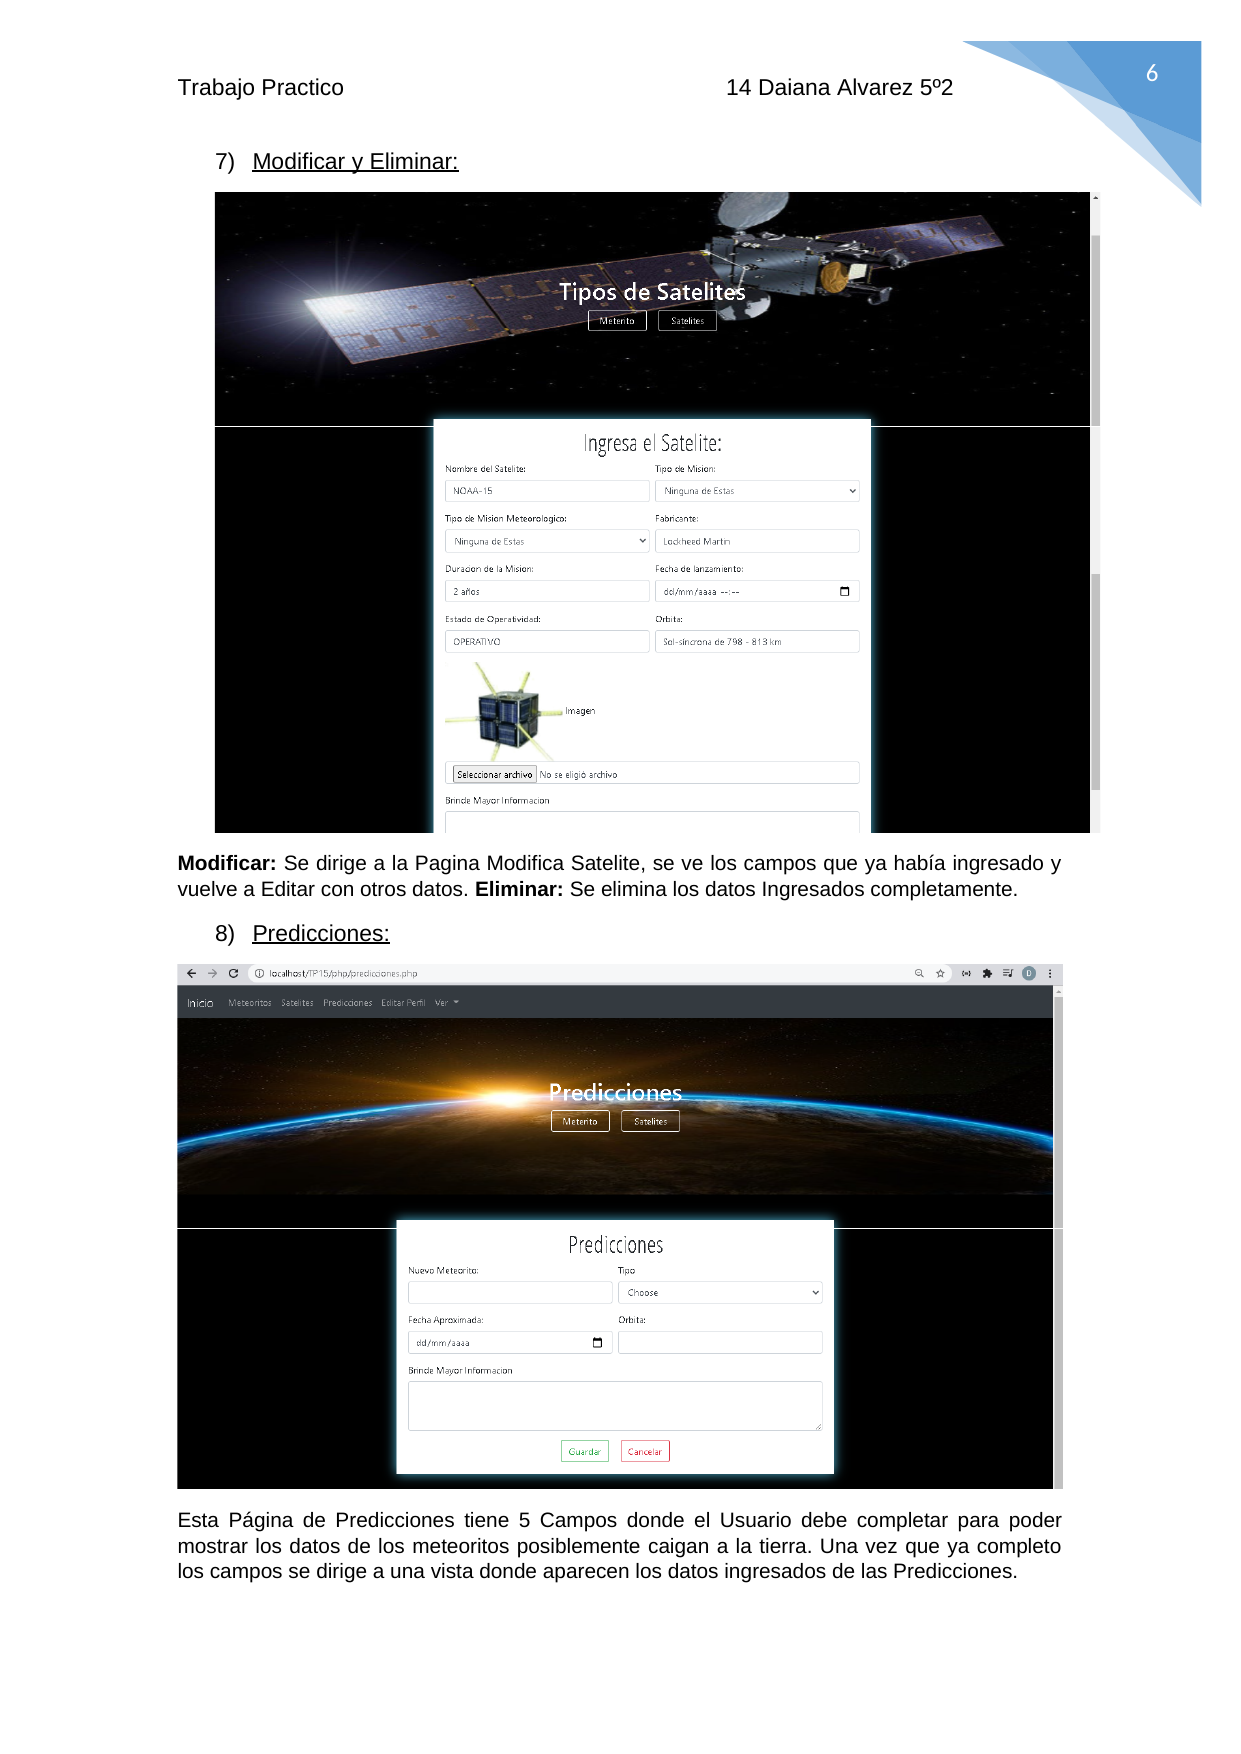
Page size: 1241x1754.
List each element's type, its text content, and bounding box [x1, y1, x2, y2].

list Predicciones: [215, 919, 1063, 946]
list Modificar y Eliminar: [215, 148, 1063, 174]
text Esta Página de Predicciones tiene 5 Campos donde el Usuario debe completar para poder mostrar los datos de los meteoritos posiblemente caigan a la tierra. Una vez que ya completo los campos se dirige a una vista donde aparecen los datos ingresados de las Predicciones. [177, 1508, 1063, 1583]
picture [177, 964, 1063, 1228]
picture [214, 427, 1101, 833]
picture [177, 1229, 1063, 1489]
text Modificar: Se dirige a la Pagina Modifica Satelite, se ve los campos que ya había ingresado y vuelve a Editar con otros datos. Eliminar: Se elimina los datos Ingresados completamente. [177, 851, 1063, 901]
picture [214, 41, 1202, 426]
